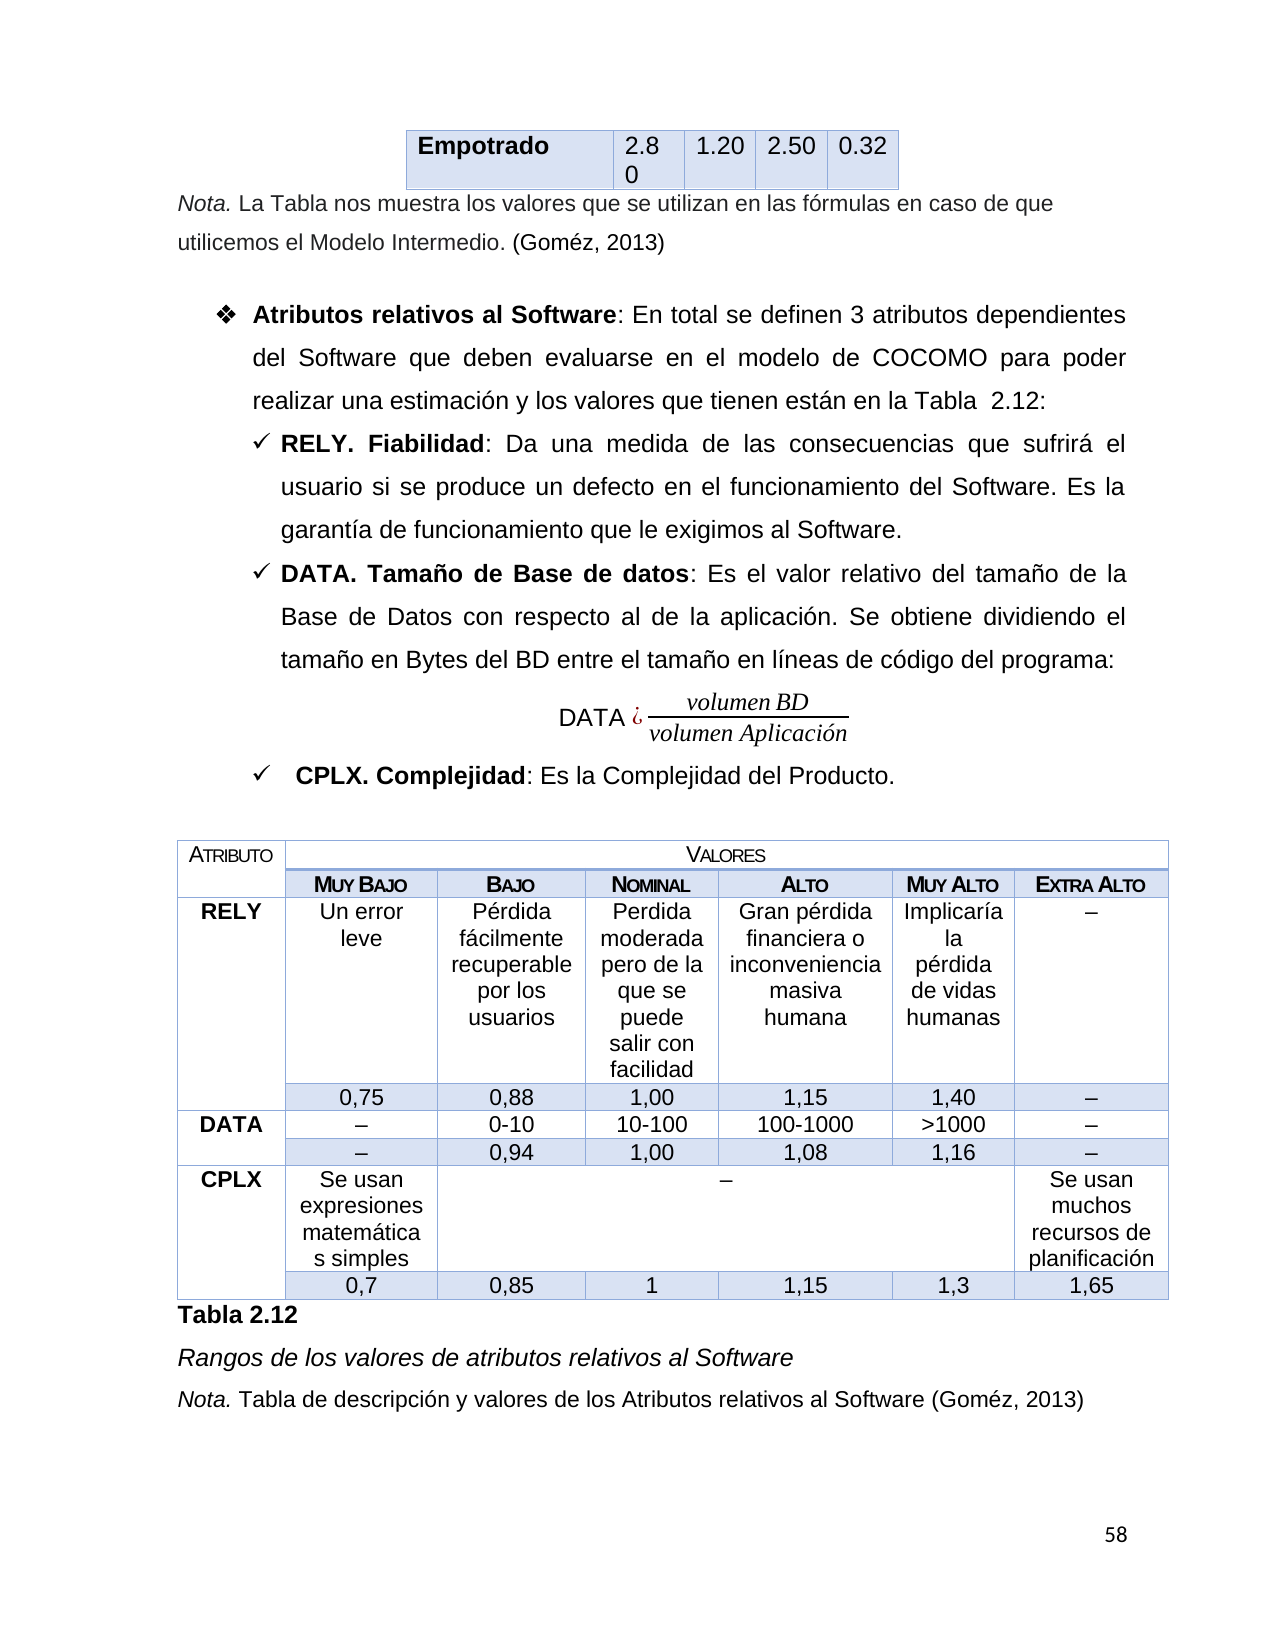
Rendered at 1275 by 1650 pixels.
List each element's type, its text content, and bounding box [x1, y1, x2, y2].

table_cell 0,75 [286, 1084, 437, 1110]
list DATA. Tamaño de Base de datos: Es el valor relativo del tamaño de la Base de Datos con respecto al de la aplicación. Se obtiene dividiendo el tamaño en Bytes del BD entre el tamaño en líneas de código del programa: [251, 558, 1127, 674]
table_cell Empotrado [407, 131, 613, 188]
list RELY. Fiabilidad: Da una medida de las consecuencias que sufrirá el usuario si se produce un defecto en el funcionamiento del Software. Es la garantía de funcionamiento que le exigimos al Software. [251, 429, 1127, 544]
table_cell Nominal [586, 871, 718, 897]
table_cell 0,88 [438, 1084, 585, 1110]
table_cell – [438, 1166, 1014, 1271]
table_cell Perdida moderada pero de la que se puede salir con facilidad [586, 898, 718, 1083]
table_cell Bajo [438, 871, 585, 897]
table_cell Se usan expresiones matemáticas simples [286, 1166, 437, 1271]
table_cell 2.50 [756, 131, 827, 188]
table_cell 1,15 [719, 1084, 892, 1110]
table_cell 1 [586, 1272, 718, 1299]
text Nota. La Tabla nos muestra los valores que se utilizan en las fórmulas en caso de que utilicemos el Modelo Intermedio. [177, 189, 1127, 255]
table_cell CPLX [178, 1166, 285, 1299]
table_cell 0-10 [438, 1111, 585, 1137]
table_cell Un error leve [286, 898, 437, 1083]
table_cell 1,08 [719, 1139, 892, 1165]
table_cell Se usan muchos recursos de planificación [1015, 1166, 1168, 1271]
table_cell 1,3 [893, 1272, 1014, 1299]
table_cell – [286, 1111, 437, 1137]
table_header Valores [286, 841, 1168, 868]
table_cell 2.80 [614, 131, 684, 188]
table_cell 0,7 [286, 1272, 437, 1299]
table_cell >1000 [893, 1111, 1014, 1137]
text DATA [281, 688, 1127, 747]
table_cell 10-100 [586, 1111, 718, 1137]
table_cell – [1015, 1084, 1168, 1110]
table_cell 1,15 [719, 1272, 892, 1299]
text Tabla 2.12 [177, 1300, 1127, 1328]
table_cell Muy Alto [893, 871, 1014, 897]
table_cell DATA [178, 1111, 285, 1165]
table_cell Alto [719, 871, 892, 897]
table_cell 0,85 [438, 1272, 585, 1299]
table_cell – [1015, 898, 1168, 1083]
table_cell Gran pérdida financiera o inconveniencia masiva humana [719, 898, 892, 1083]
text Rangos de los valores de atributos relativos al Software [177, 1343, 1127, 1372]
table_cell 1,00 [586, 1139, 718, 1165]
list Atributos relativos al Software: En total se definen 3 atributos dependientes del Software que deben evaluarse en el modelo de COCOMO para poder realizar una estimación y los valores que tienen están en la Tabla 2.12: [215, 299, 1127, 415]
table_cell Muy Bajo [286, 871, 437, 897]
table_cell 0,94 [438, 1139, 585, 1165]
table_cell 1.20 [685, 131, 755, 188]
table_cell 1,40 [893, 1084, 1014, 1110]
table_cell 1,00 [586, 1084, 718, 1110]
list CPLX. Complejidad: Es la Complejidad del Producto. [251, 761, 1127, 790]
table_cell Implicaría la pérdida de vidas humanas [893, 898, 1014, 1083]
table_cell 1,16 [893, 1139, 1014, 1165]
table_cell Extra Alto [1015, 871, 1168, 897]
table_cell – [1015, 1139, 1168, 1165]
text Nota. Tabla de descripción y valores de los Atributos relativos al Software [177, 1386, 1127, 1412]
table_cell 1,65 [1015, 1272, 1168, 1299]
table_cell – [1015, 1111, 1168, 1137]
table_cell 100-1000 [719, 1111, 892, 1137]
table_cell 0.32 [828, 131, 898, 188]
table_cell Pérdida fácilmente recuperable por los usuarios [438, 898, 585, 1083]
table_header Atributo [178, 841, 285, 897]
table_cell RELY [178, 898, 285, 1110]
table_cell – [286, 1139, 437, 1165]
